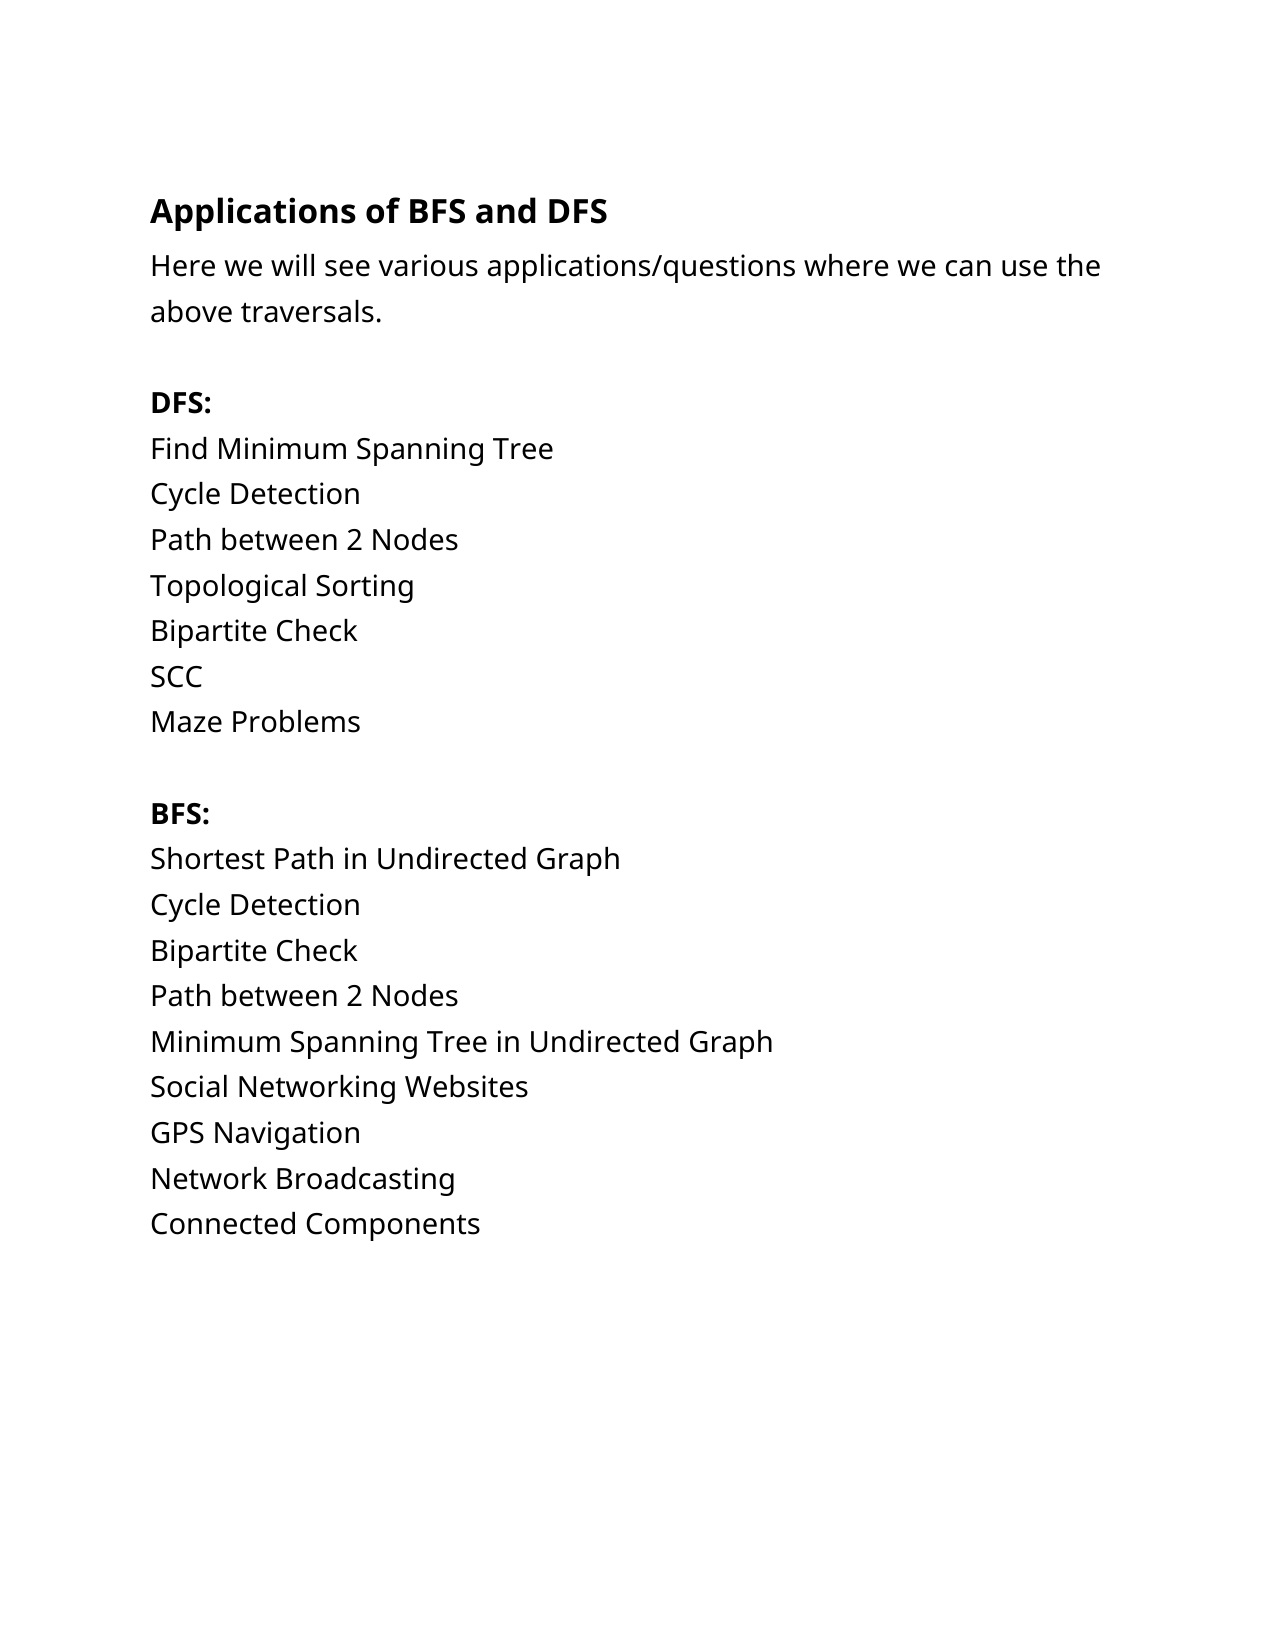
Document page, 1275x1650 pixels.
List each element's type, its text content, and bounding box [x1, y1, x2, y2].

text Network Broadcasting [150, 1158, 1125, 1198]
text Maze Problems [150, 702, 1125, 741]
text GPS Navigation [150, 1112, 1125, 1152]
text Bipartite Check [150, 610, 1125, 650]
text Bipartite Check [150, 930, 1125, 969]
text Minimum Spanning Tree in Undirected Graph [150, 1021, 1125, 1061]
text Shortest Path in Undirected Graph [150, 838, 1125, 878]
text DFS: [150, 382, 1125, 422]
text Cycle Detection [150, 884, 1125, 924]
text Connected Components [150, 1203, 1125, 1243]
text SCC [150, 656, 1125, 696]
subtitle Applications of BFS and DFS [150, 187, 1125, 233]
text BFS: [150, 793, 1125, 833]
text Cycle Detection [150, 473, 1125, 513]
text Path between 2 Nodes [150, 519, 1125, 559]
text Find Minimum Spanning Tree [150, 428, 1125, 468]
text Topological Sorting [150, 565, 1125, 604]
text Path between 2 Nodes [150, 975, 1125, 1015]
text Here we will see various applications/questions where we can use the above traversals. [150, 245, 1125, 331]
text Social Networking Websites [150, 1067, 1125, 1106]
